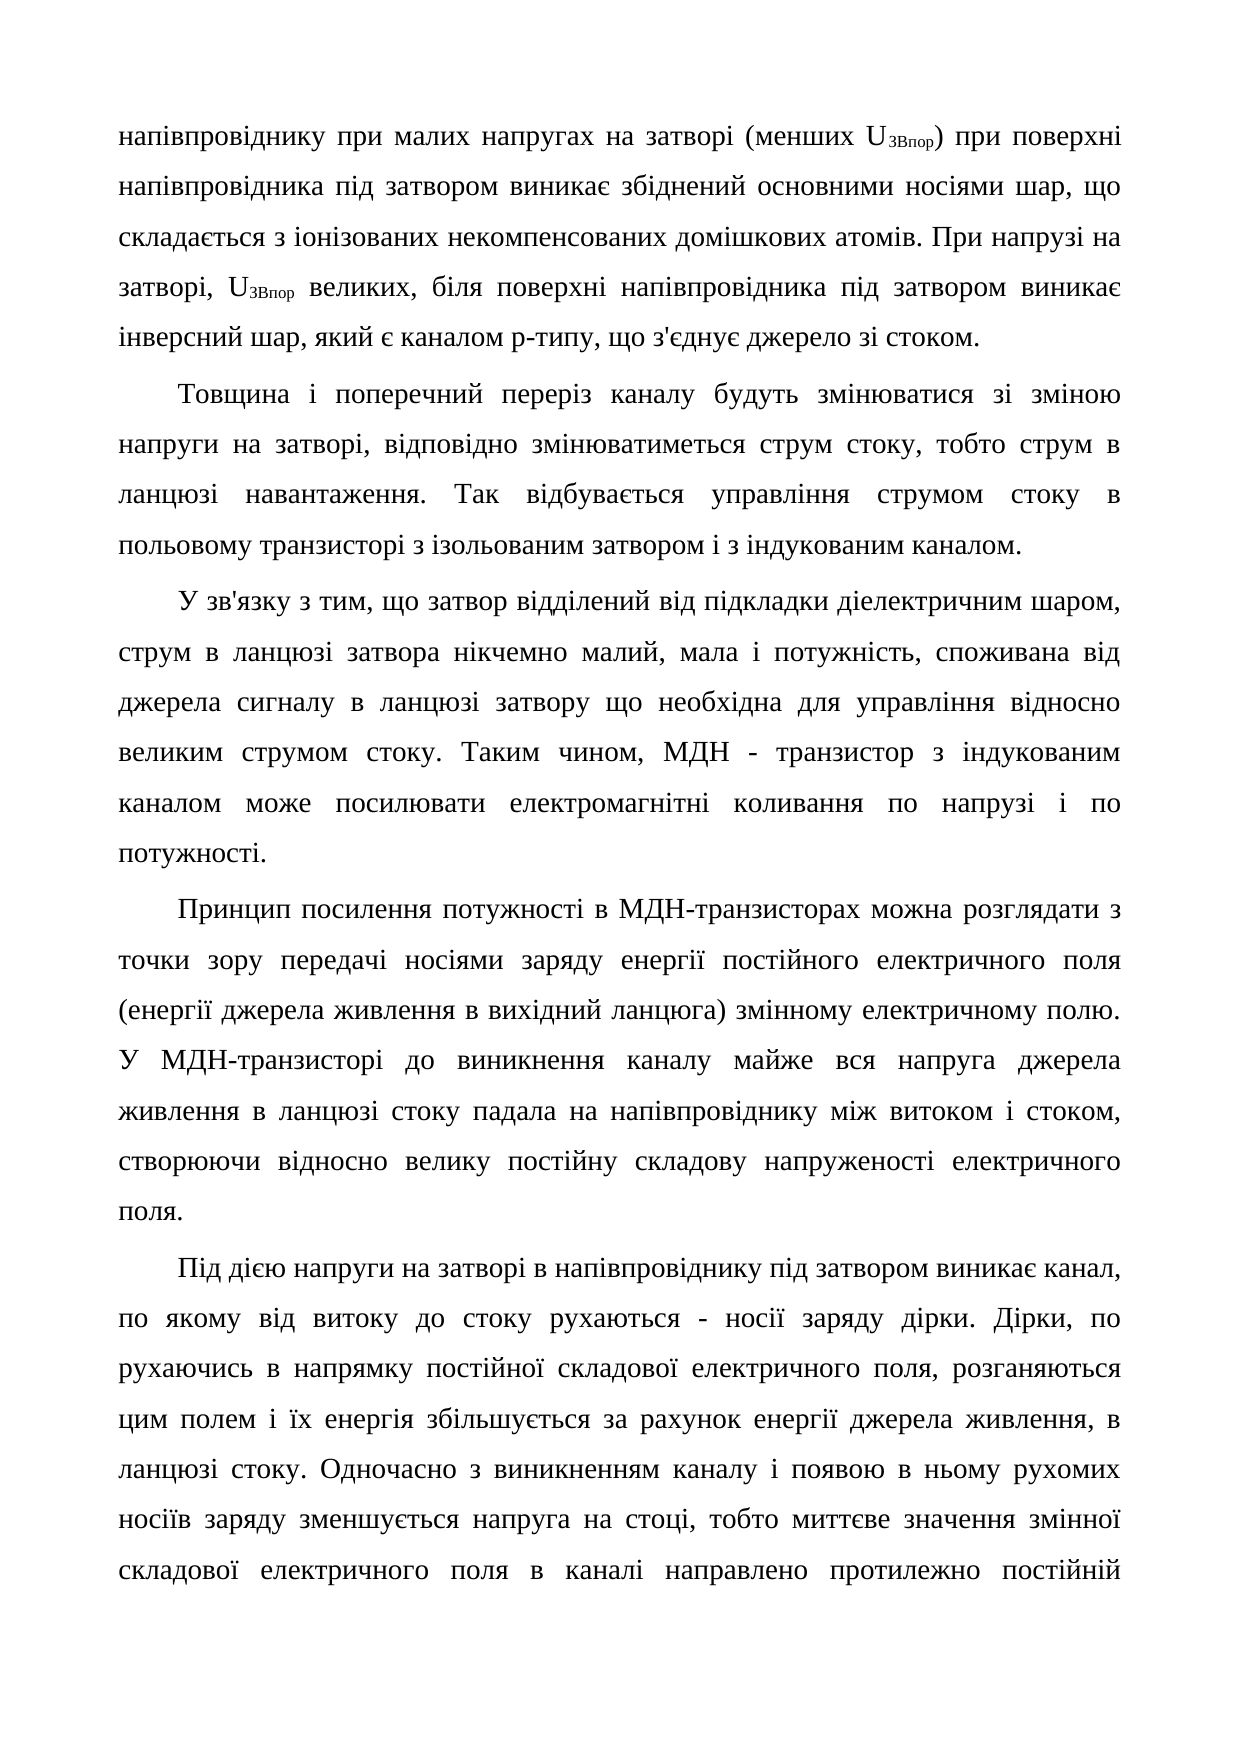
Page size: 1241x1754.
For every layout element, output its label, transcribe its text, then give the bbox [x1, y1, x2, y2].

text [118, 118, 1122, 353]
text Принцип посилення потужності в МДН-транзисторах можна розглядати з точки зору передачі носіями заряду енергії постійного електричного поля (енергії джерела живлення в вихідний ланцюга) змінному електричному полю. У МДН-транзисторі до виникнення каналу майже вся напруга джерела живлення в ланцюзі стоку падала на напівпровіднику між витоком і стоком, створюючи відносно велику постійну складову напруженості електричного поля. [118, 892, 1122, 1227]
text У зв'язку з тим, що затвор відділений від підкладки діелектричним шаром, струм в ланцюзі затвора нікчемно малий, мала і потужність, споживана від джерела сигналу в ланцюзі затвору що необхідна для управління відносно великим струмом стоку. Таким чином, МДН - транзистор з індукованим каналом може посилювати електромагнітні коливання по напрузі і по потужності. [118, 583, 1122, 868]
text Товщина і поперечний переріз каналу будуть змінюватися зі зміною напруги на затворі, відповідно змінюватиметься струм стоку, тобто струм в ланцюзі навантаження. Так відбувається управління струмом стоку в польовому транзисторі з ізольованим затвором і з індукованим каналом. [118, 376, 1122, 560]
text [118, 1250, 1122, 1585]
